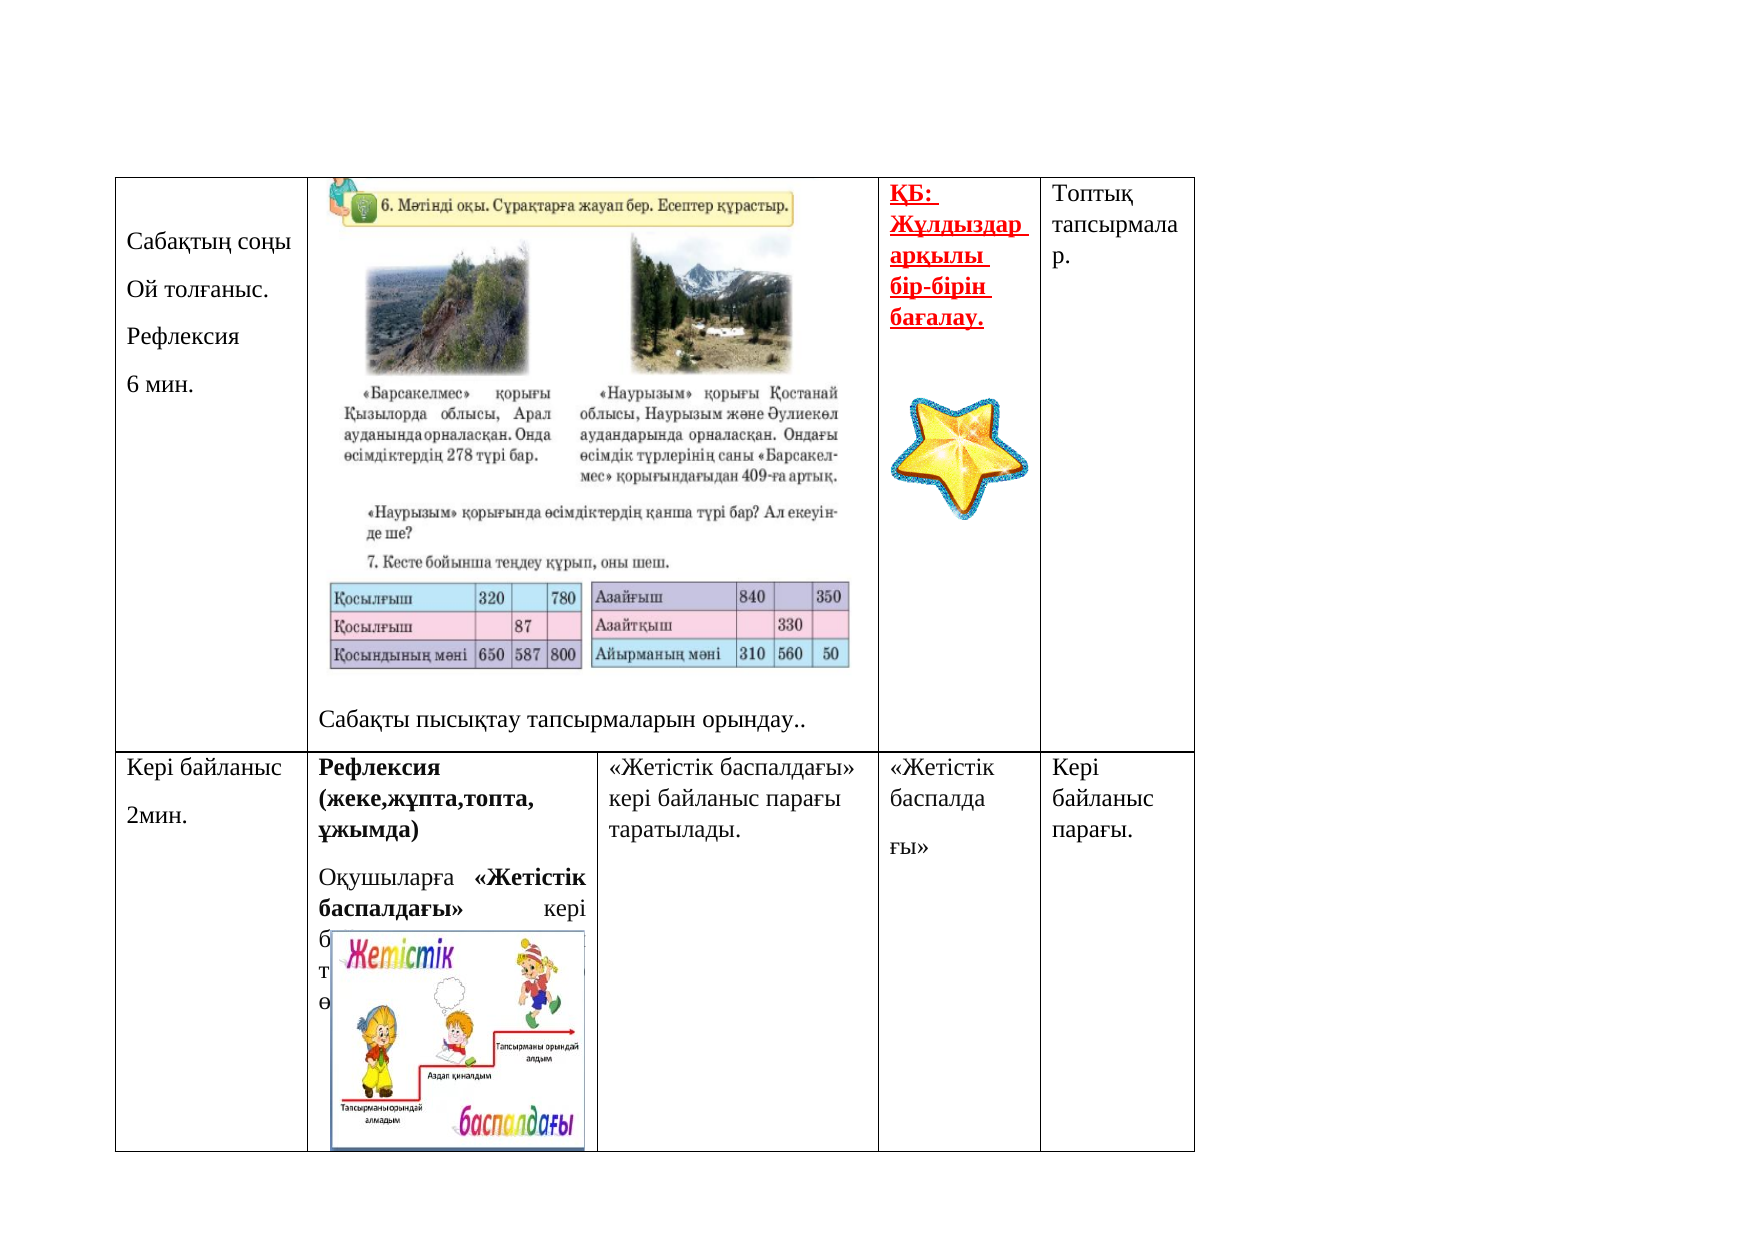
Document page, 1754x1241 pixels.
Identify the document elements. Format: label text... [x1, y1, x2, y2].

table_cell Топтық тапсырмалар. [1041, 178, 1194, 751]
picture [318, 178, 877, 686]
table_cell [879, 753, 1040, 1151]
table_cell Сабақтың соңы Ой толғаныс. Рефлексия 6 мин. [116, 178, 307, 751]
table_cell ҚБ: Жұлдыздар арқылы бір-бірін бағалау. [879, 178, 1040, 751]
picture [330, 930, 585, 1151]
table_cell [1041, 753, 1194, 1151]
picture [890, 397, 1029, 520]
table_cell Кері байланыс 2мин. [116, 753, 307, 1151]
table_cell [598, 753, 878, 1151]
table_cell Сабақты пысықтау тапсырмаларын орындау.. [308, 178, 878, 751]
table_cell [308, 753, 597, 1151]
